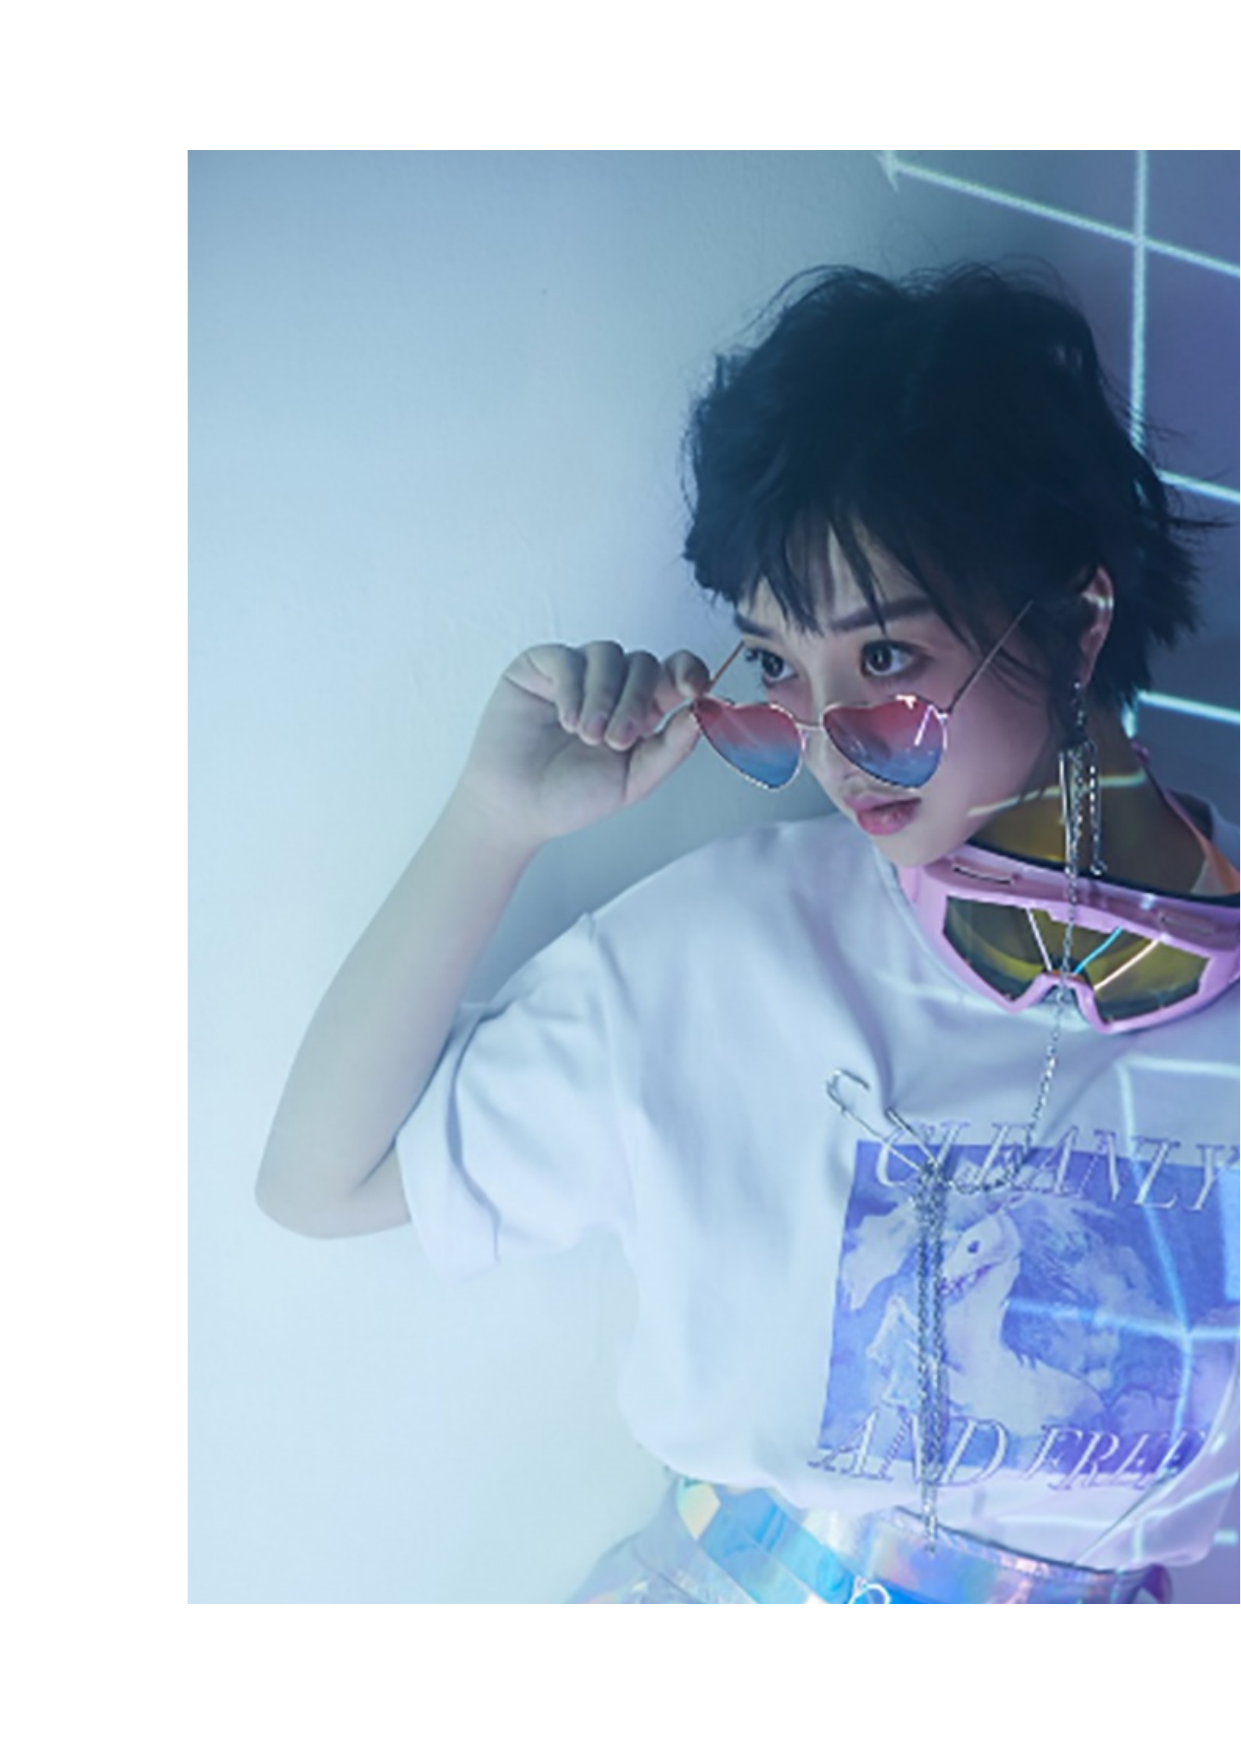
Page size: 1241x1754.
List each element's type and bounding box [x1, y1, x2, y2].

picture [187, 150, 1241, 1604]
